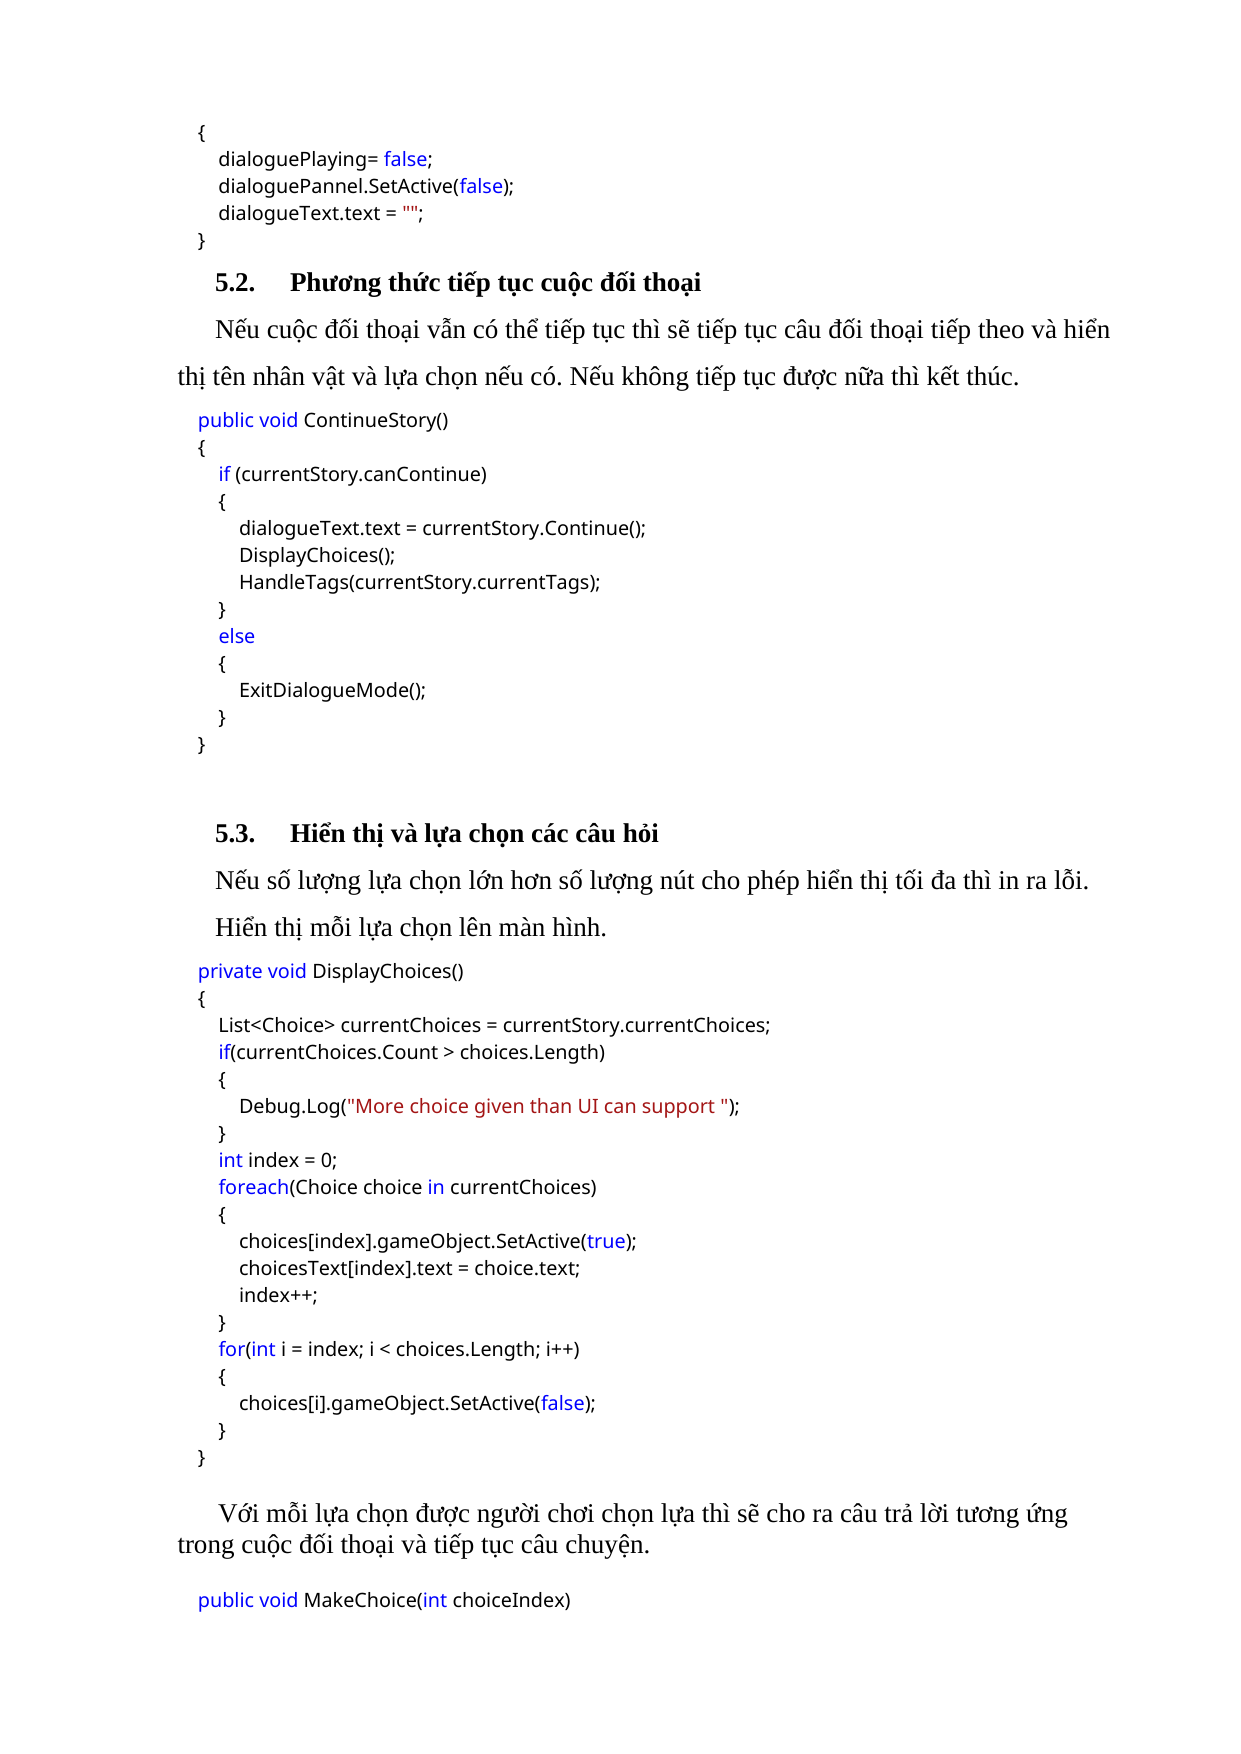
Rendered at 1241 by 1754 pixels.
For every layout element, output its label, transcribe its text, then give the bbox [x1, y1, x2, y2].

text { [177, 1065, 1122, 1092]
text DisplayChoices(); [177, 541, 1122, 568]
text } [177, 730, 1122, 757]
text { [177, 433, 1122, 460]
text Debug.Log("More choice given than UI can support "); [177, 1092, 1122, 1119]
text public void ContinueStory() [177, 406, 1122, 433]
text Nếu cuộc đối thoại vẫn có thể tiếp tục thì sẽ tiếp tục câu đối thoại tiếp theo và hiển thị tên nhân vật và lựa chọn nếu có. Nếu không tiếp tục được nữa thì kết thúc. [177, 313, 1122, 391]
text int index = 0; [177, 1146, 1122, 1173]
text { [177, 1200, 1122, 1227]
text choices[i].gameObject.SetActive(false); [177, 1389, 1122, 1416]
text dialoguePlaying= false; [177, 145, 1122, 172]
text { [177, 649, 1122, 676]
text Với mỗi lựa chọn được người chơi chọn lựa thì sẽ cho ra câu trả lời tương ứng trong cuộc đối thoại và tiếp tục câu chuyện. [177, 1497, 1122, 1559]
text Nếu số lượng lựa chọn lớn hơn số lượng nút cho phép hiển thị tối đa thì in ra lỗi. Hiển thị mỗi lựa chọn lên màn hình. [215, 864, 1122, 942]
text { [177, 1362, 1122, 1389]
text } [177, 226, 1122, 253]
text } [177, 703, 1122, 730]
text } [177, 1119, 1122, 1146]
text index++; [177, 1281, 1122, 1308]
list Hiển thị và lựa chọn các câu hỏi [215, 817, 1122, 848]
text if(currentChoices.Count > choices.Length) [177, 1038, 1122, 1065]
text choices[index].gameObject.SetActive(true); [177, 1227, 1122, 1254]
text choicesText[index].text = choice.text; [177, 1254, 1122, 1281]
text else [177, 622, 1122, 649]
text { [177, 118, 1122, 145]
text } [177, 1308, 1122, 1335]
list Phương thức tiếp tục cuộc đối thoại [215, 266, 1122, 298]
text dialogueText.text = ""; [177, 199, 1122, 226]
text foreach(Choice choice in currentChoices) [177, 1173, 1122, 1200]
text HandleTags(currentStory.currentTags); [177, 568, 1122, 595]
text dialogueText.text = currentStory.Continue(); [177, 514, 1122, 541]
text { [177, 984, 1122, 1011]
text } [177, 1443, 1122, 1470]
text } [177, 1416, 1122, 1443]
text List<Choice> currentChoices = currentStory.currentChoices; [177, 1011, 1122, 1038]
text { [177, 487, 1122, 514]
text dialoguePannel.SetActive(false); [177, 172, 1122, 199]
text } [177, 595, 1122, 622]
text public void MakeChoice(int choiceIndex) [177, 1586, 1122, 1613]
text if (currentStory.canContinue) [177, 460, 1122, 487]
text for(int i = index; i < choices.Length; i++) [177, 1335, 1122, 1362]
text ExitDialogueMode(); [177, 676, 1122, 703]
text private void DisplayChoices() [177, 957, 1122, 984]
